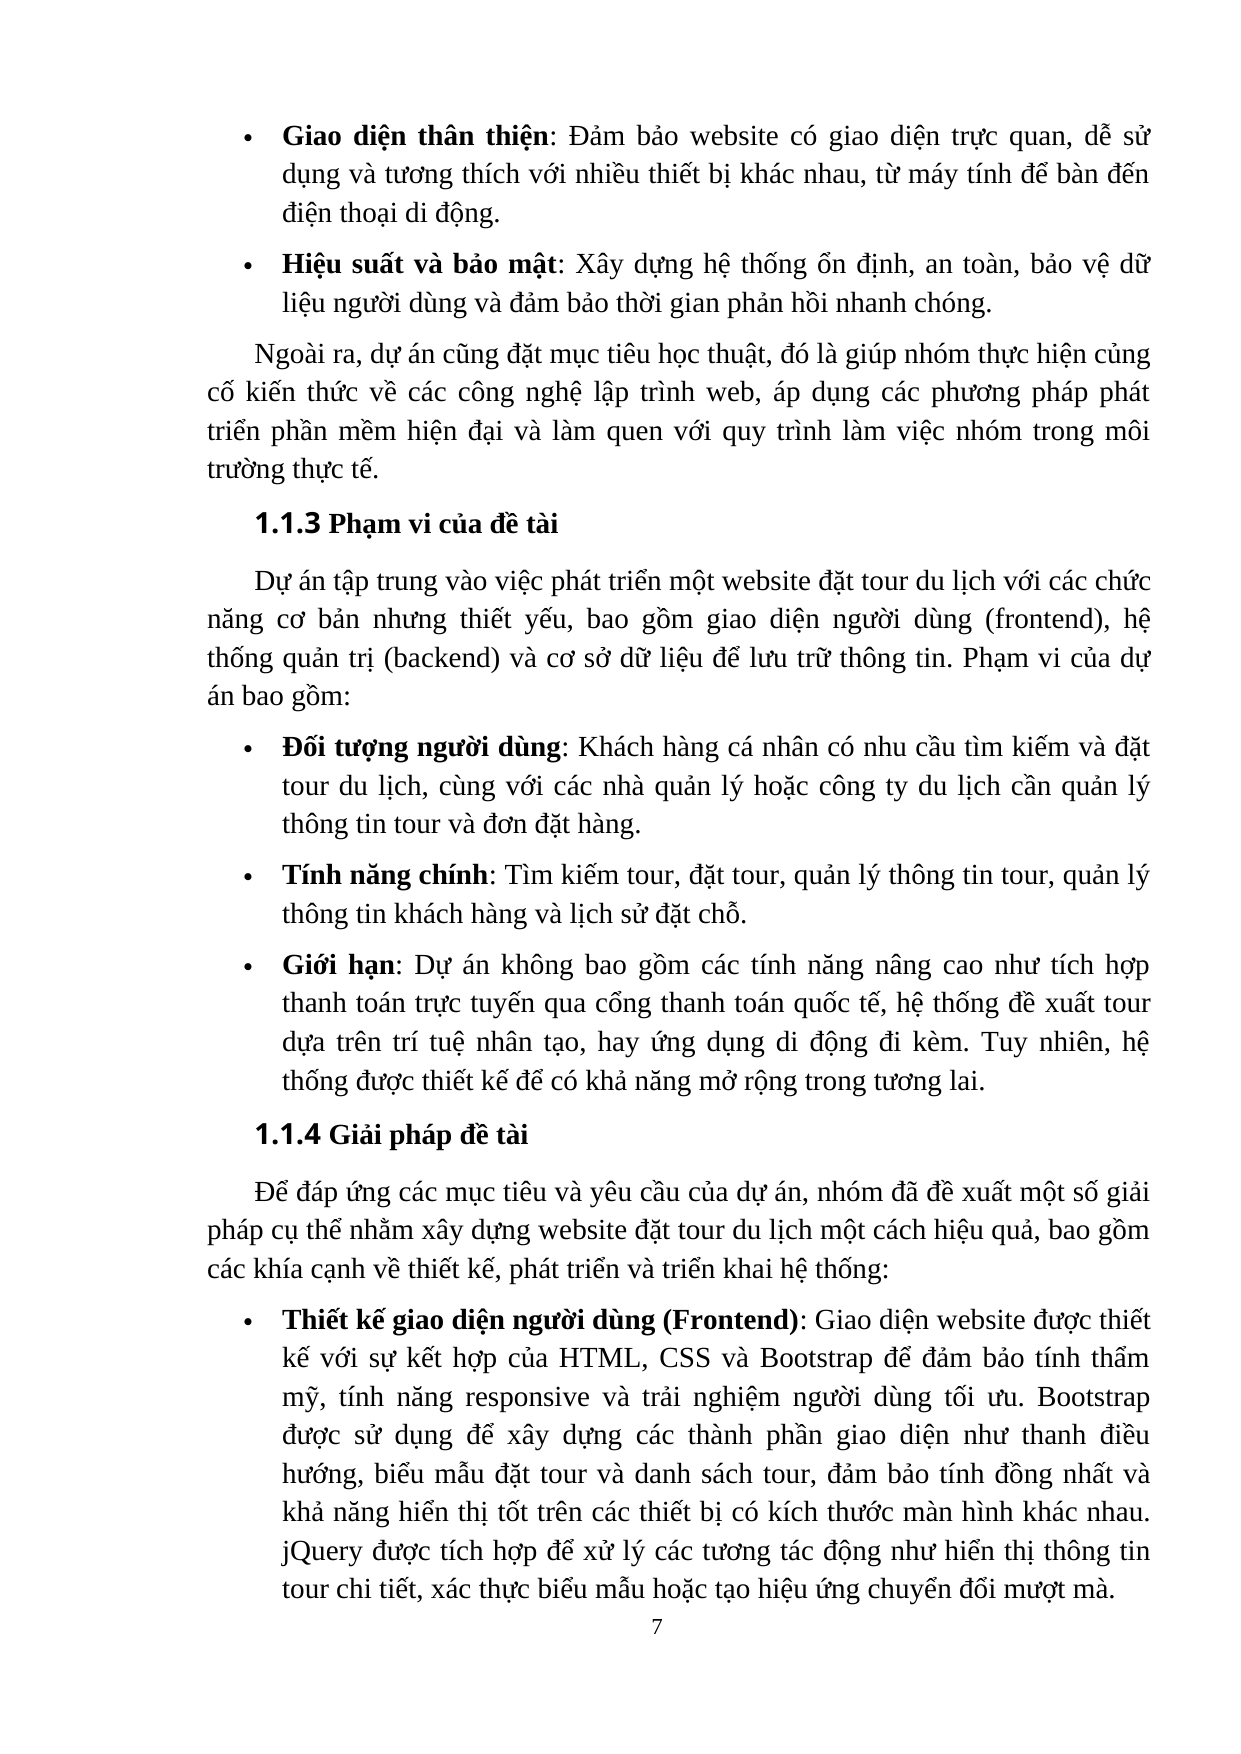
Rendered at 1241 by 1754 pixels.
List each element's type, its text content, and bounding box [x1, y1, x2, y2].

list Giới hạn: Dự án không bao gồm các tính năng nâng cao như tích hợp thanh toán trực tuyến qua cổng thanh toán quốc tế, hệ thống đề xuất tour dựa trên trí tuệ nhân tạo, hay ứng dụng di động đi kèm. Tuy nhiên, hệ thống được thiết kế để có khả năng mở rộng trong tương lai. [244, 947, 1152, 1096]
list Hiệu suất và bảo mật: Xây dựng hệ thống ổn định, an toàn, bảo vệ dữ liệu người dùng và đảm bảo thời gian phản hồi nhanh chóng. [244, 246, 1152, 318]
list Đối tượng người dùng: Khách hàng cá nhân có nhu cầu tìm kiếm và đặt tour du lịch, cùng với các nhà quản lý hoặc công ty du lịch cần quản lý thông tin tour và đơn đặt hàng. [244, 729, 1152, 840]
list Giao diện thân thiện: Đảm bảo website có giao diện trực quan, dễ sử dụng và tương thích với nhiều thiết bị khác nhau, từ máy tính để bàn đến điện thoại di động. [244, 118, 1152, 229]
text Để đáp ứng các mục tiêu và yêu cầu của dự án, nhóm đã đề xuất một số giải pháp cụ thể nhằm xây dựng website đặt tour du lịch một cách hiệu quả, bao gồm các khía cạnh về thiết kế, phát triển và triển khai hệ thống: [207, 1174, 1152, 1284]
text Dự án tập trung vào việc phát triển một website đặt tour du lịch với các chức năng cơ bản nhưng thiết yếu, bao gồm giao diện người dùng (frontend), hệ thống quản trị (backend) và cơ sở dữ liệu để lưu trữ thông tin. Phạm vi của dự án bao gồm: [207, 563, 1152, 712]
text Phạm vi của đề tài [207, 502, 1152, 542]
list Thiết kế giao diện người dùng (Frontend): Giao diện website được thiết kế với sự kết hợp của HTML, CSS và Bootstrap để đảm bảo tính thẩm mỹ, tính năng responsive và trải nghiệm người dùng tối ưu. Bootstrap được sử dụng để xây dựng các thành phần giao diện như thanh điều hướng, biểu mẫu đặt tour và danh sách tour, đảm bảo tính đồng nhất và khả năng hiển thị tốt trên các thiết bị có kích thước màn hình khác nhau. jQuery được tích hợp để xử lý các tương tác động như hiển thị thông tin tour chi tiết, xác thực biểu mẫu hoặc tạo hiệu ứng chuyển đổi mượt mà. [244, 1302, 1152, 1605]
list Tính năng chính: Tìm kiếm tour, đặt tour, quản lý thông tin tour, quản lý thông tin khách hàng và lịch sử đặt chỗ. [244, 857, 1152, 929]
text Ngoài ra, dự án cũng đặt mục tiêu học thuật, đó là giúp nhóm thực hiện củng cố kiến thức về các công nghệ lập trình web, áp dụng các phương pháp phát triển phần mềm hiện đại và làm quen với quy trình làm việc nhóm trong môi trường thực tế. [207, 336, 1152, 485]
text Giải pháp đề tài [207, 1114, 1152, 1153]
